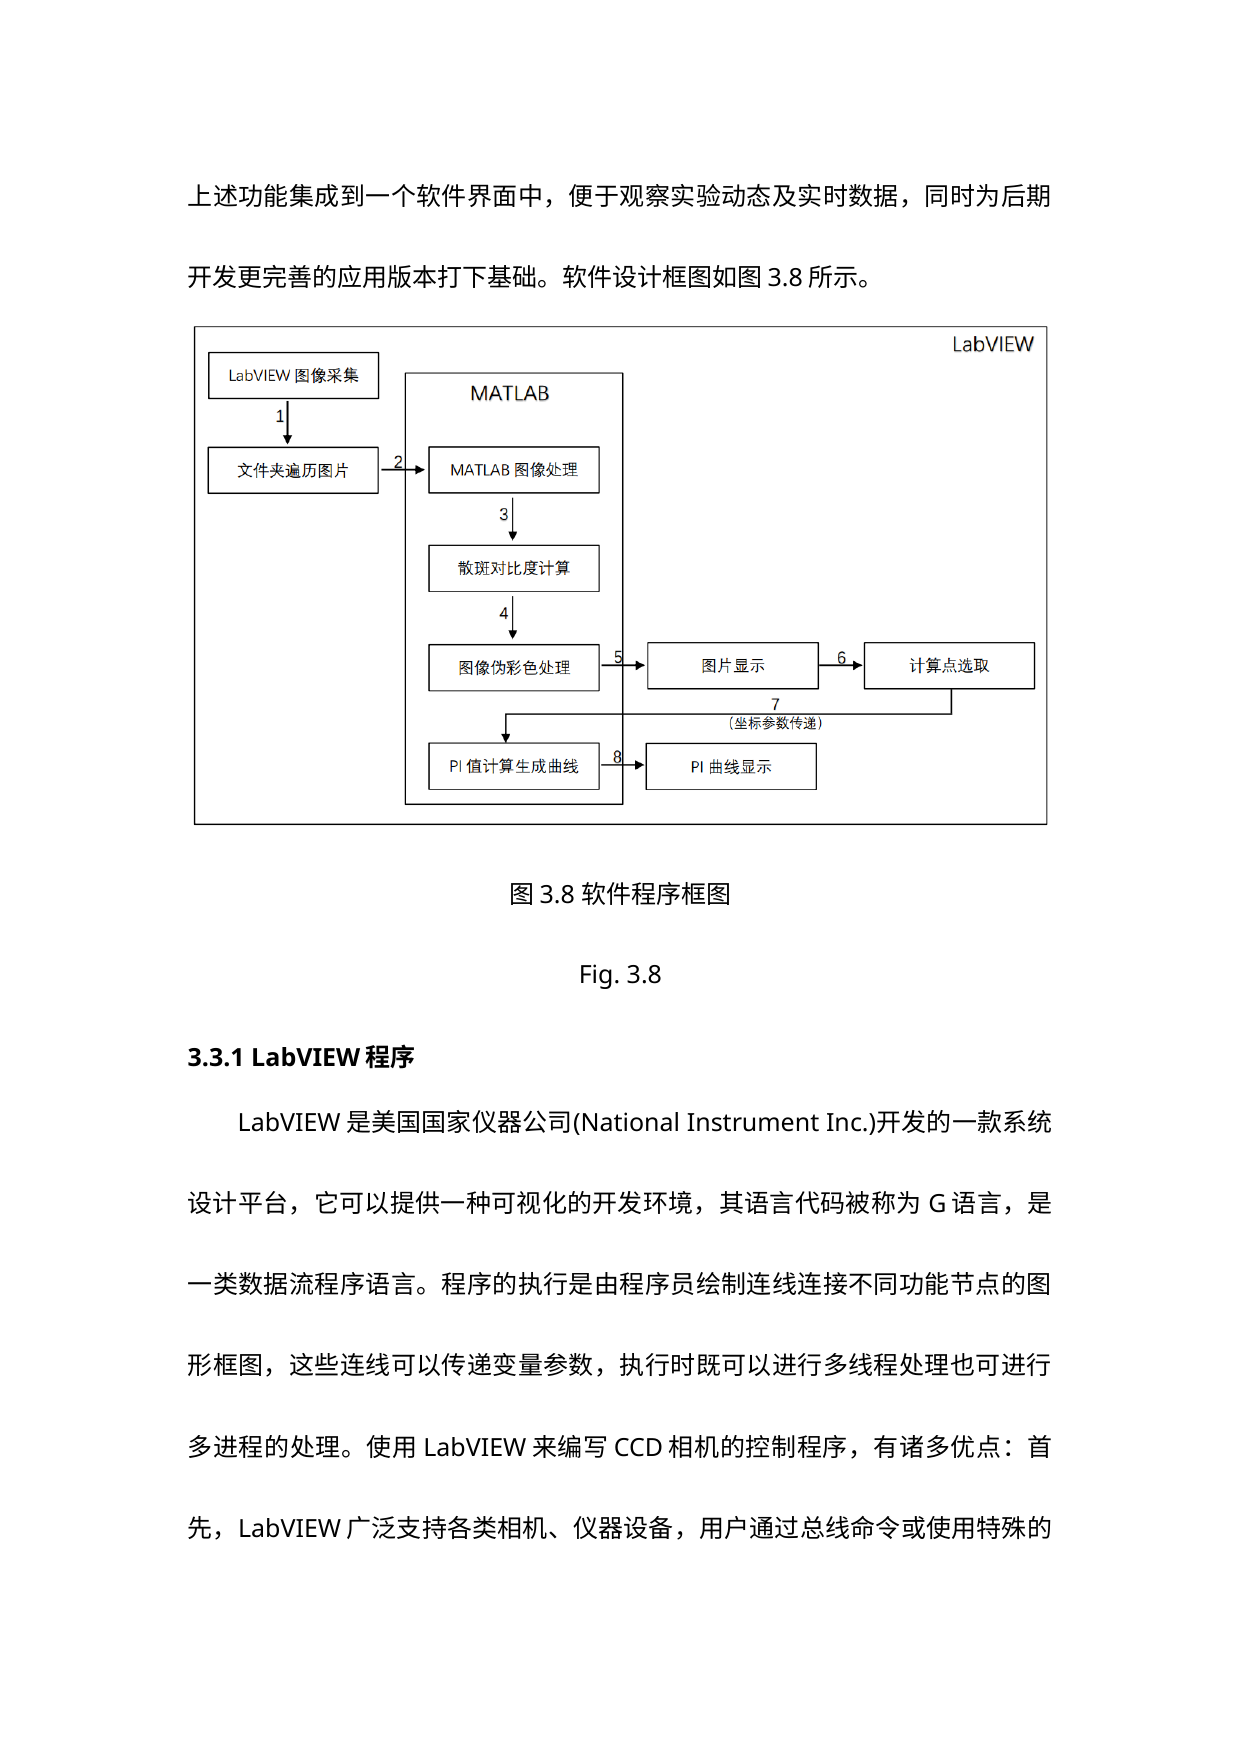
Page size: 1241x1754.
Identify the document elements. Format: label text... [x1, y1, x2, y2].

picture [187, 317, 1053, 832]
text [187, 1088, 1053, 1559]
text Fig. 3.8 [187, 941, 1053, 1006]
text 3.3.1 LabVIEW程序 [187, 1023, 1053, 1088]
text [187, 162, 1053, 308]
text 图3.8 软件程序框图 [187, 860, 1053, 925]
